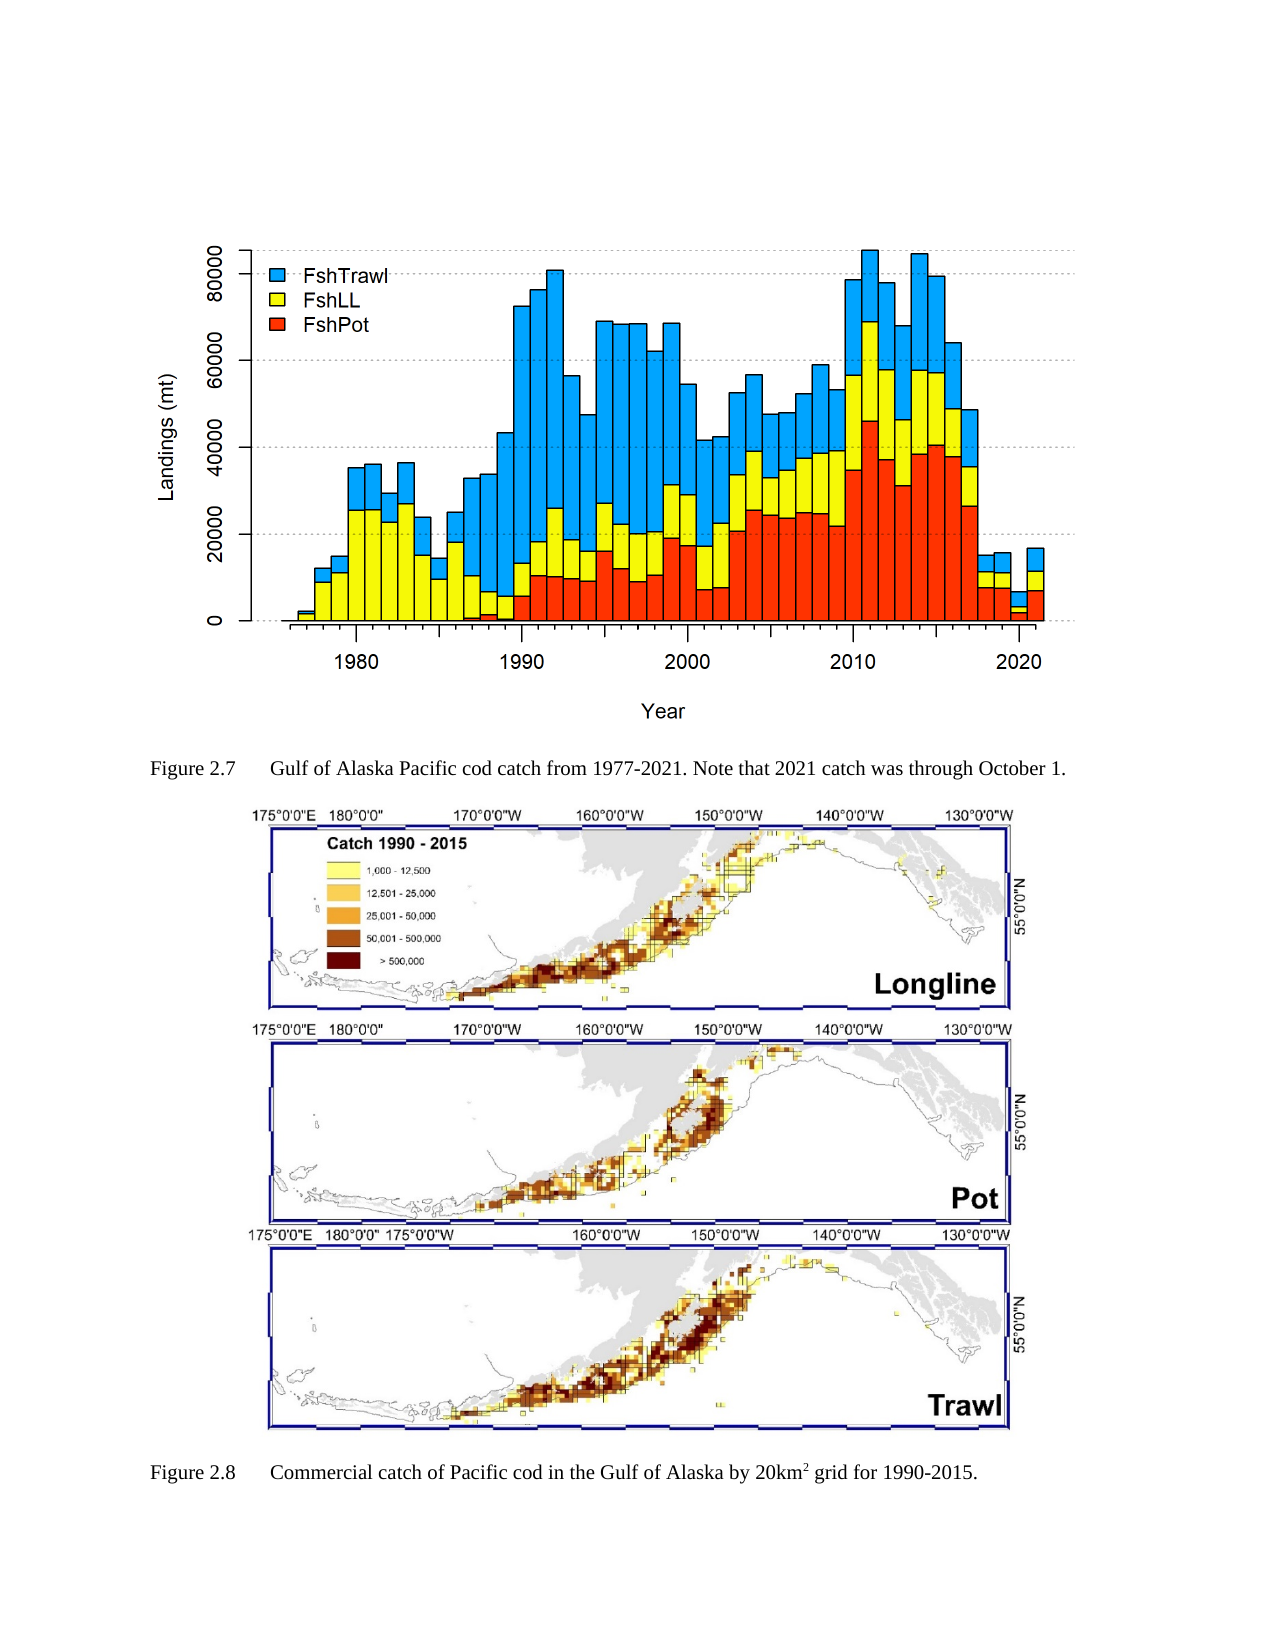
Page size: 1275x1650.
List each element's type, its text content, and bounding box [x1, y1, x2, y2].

text Figure 2.5 Gulf of Alaska Pacific cod catch from 1977-2021. Note that 2021 catch was through October 1. [150, 756, 1125, 780]
picture [150, 150, 1125, 750]
text Figure 2.6 Commercial catch of Pacific cod in the Gulf of Alaska by 20km2 grid for 1990-2015. [150, 1460, 1125, 1484]
picture [241, 792, 1034, 1454]
